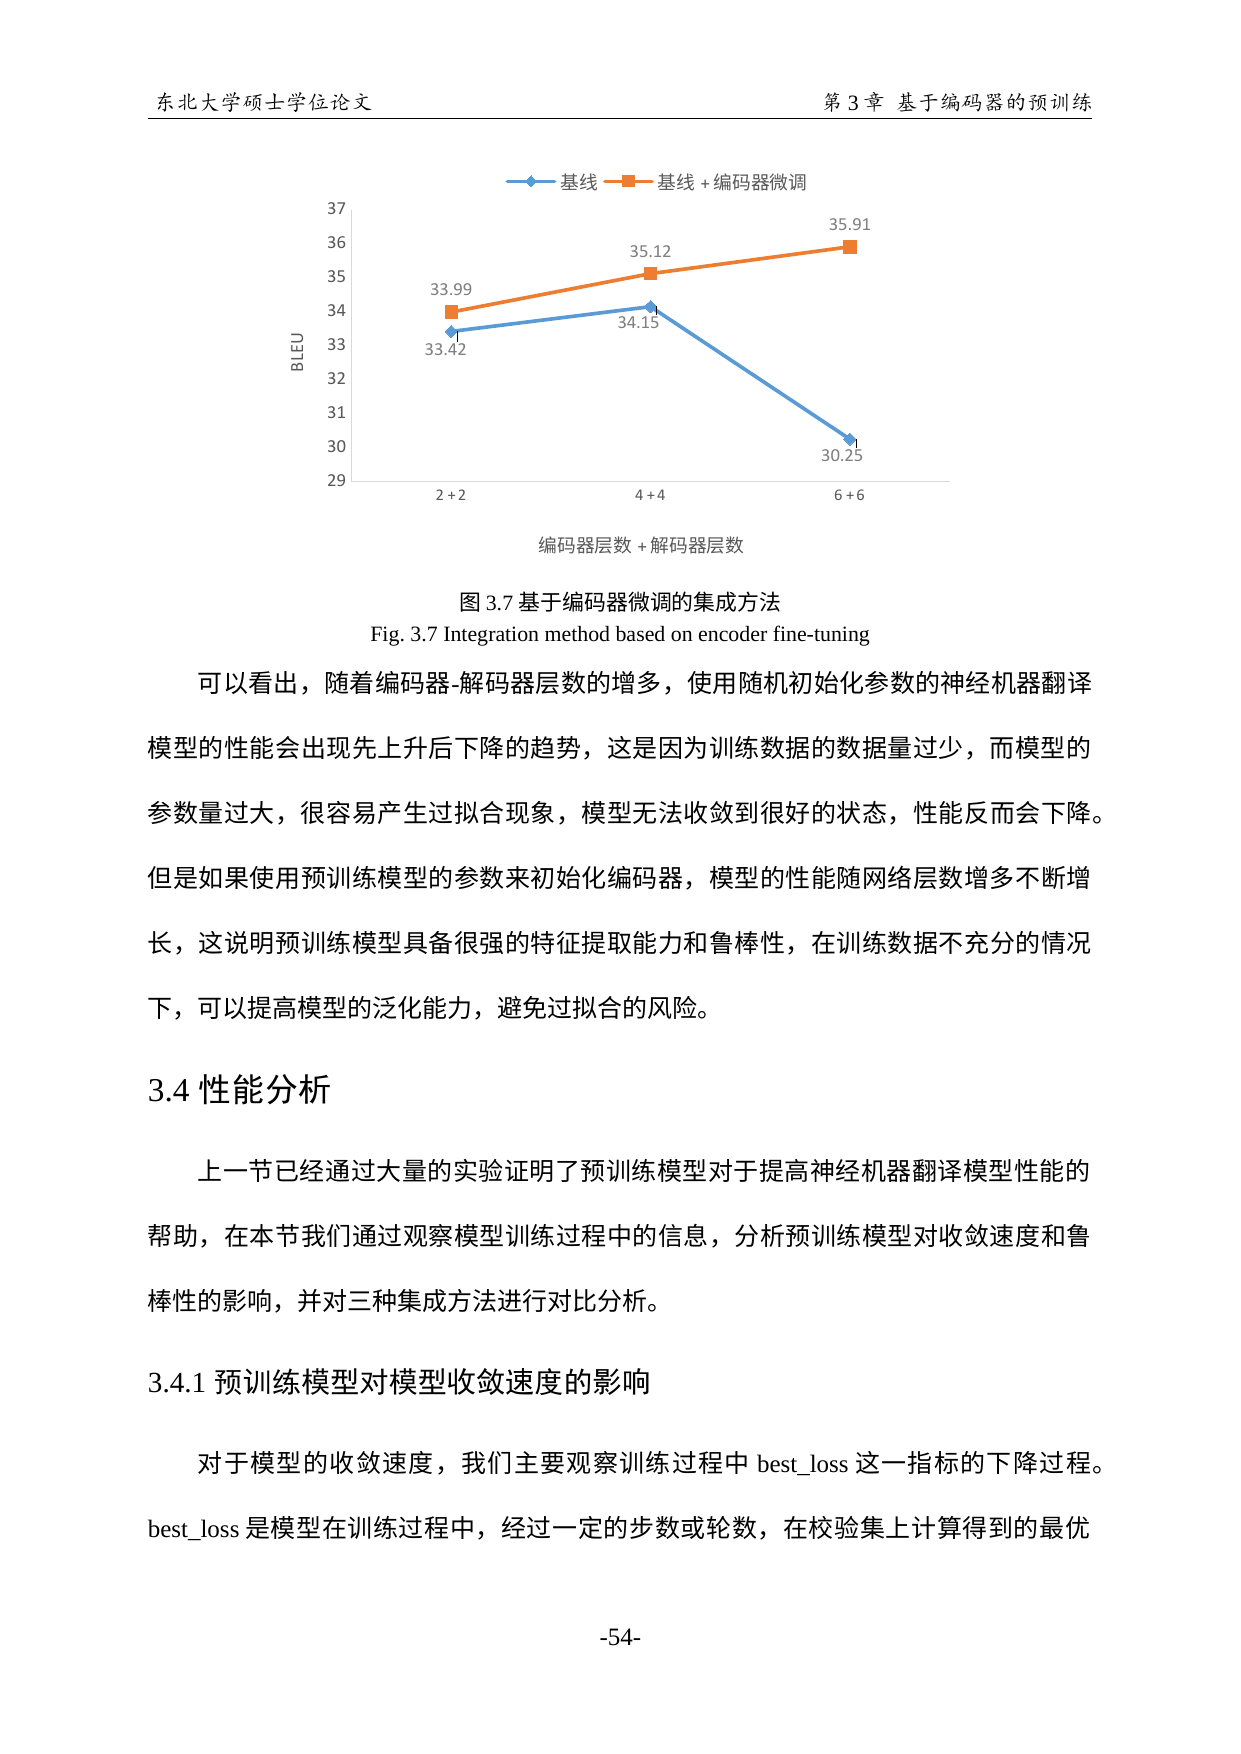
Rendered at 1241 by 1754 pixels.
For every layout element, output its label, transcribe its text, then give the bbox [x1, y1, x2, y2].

text 3.4 性能分析 [148, 1056, 1092, 1121]
text 3.4.1 预训练模型对模型收敛速度的影响 [148, 1348, 1092, 1413]
text 可以看出，随着编码器-解码器层数的增多，使用随机初始化参数的神经机器翻译模型的性能会出现先上升后下降的趋势，这是因为训练数据的数据量过少，而模型的参数量过大，很容易产生过拟合现象，模型无法收敛到很好的状态，性能反而会下降。但是如果使用预训练模型的参数来初始化编码器，模型的性能随网络层数增多不断增长，这说明预训练模型具备很强的特征提取能力和鲁棒性，在训练数据不充分的情况下，可以提高模型的泛化能力，避免过拟合的风险。 [148, 649, 1092, 1039]
text 图3.7 基于编码器微调的集成方法 [148, 584, 1092, 617]
text Fig. 3.7 Integration method based on encoder fine-tuning [148, 617, 1092, 649]
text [148, 1429, 1092, 1559]
text 上一节已经通过大量的实验证明了预训练模型对于提高神经机器翻译模型性能的帮助，在本节我们通过观察模型训练过程中的信息，分析预训练模型对收敛速度和鲁棒性的影响，并对三种集成方法进行对比分析。 [148, 1137, 1092, 1332]
